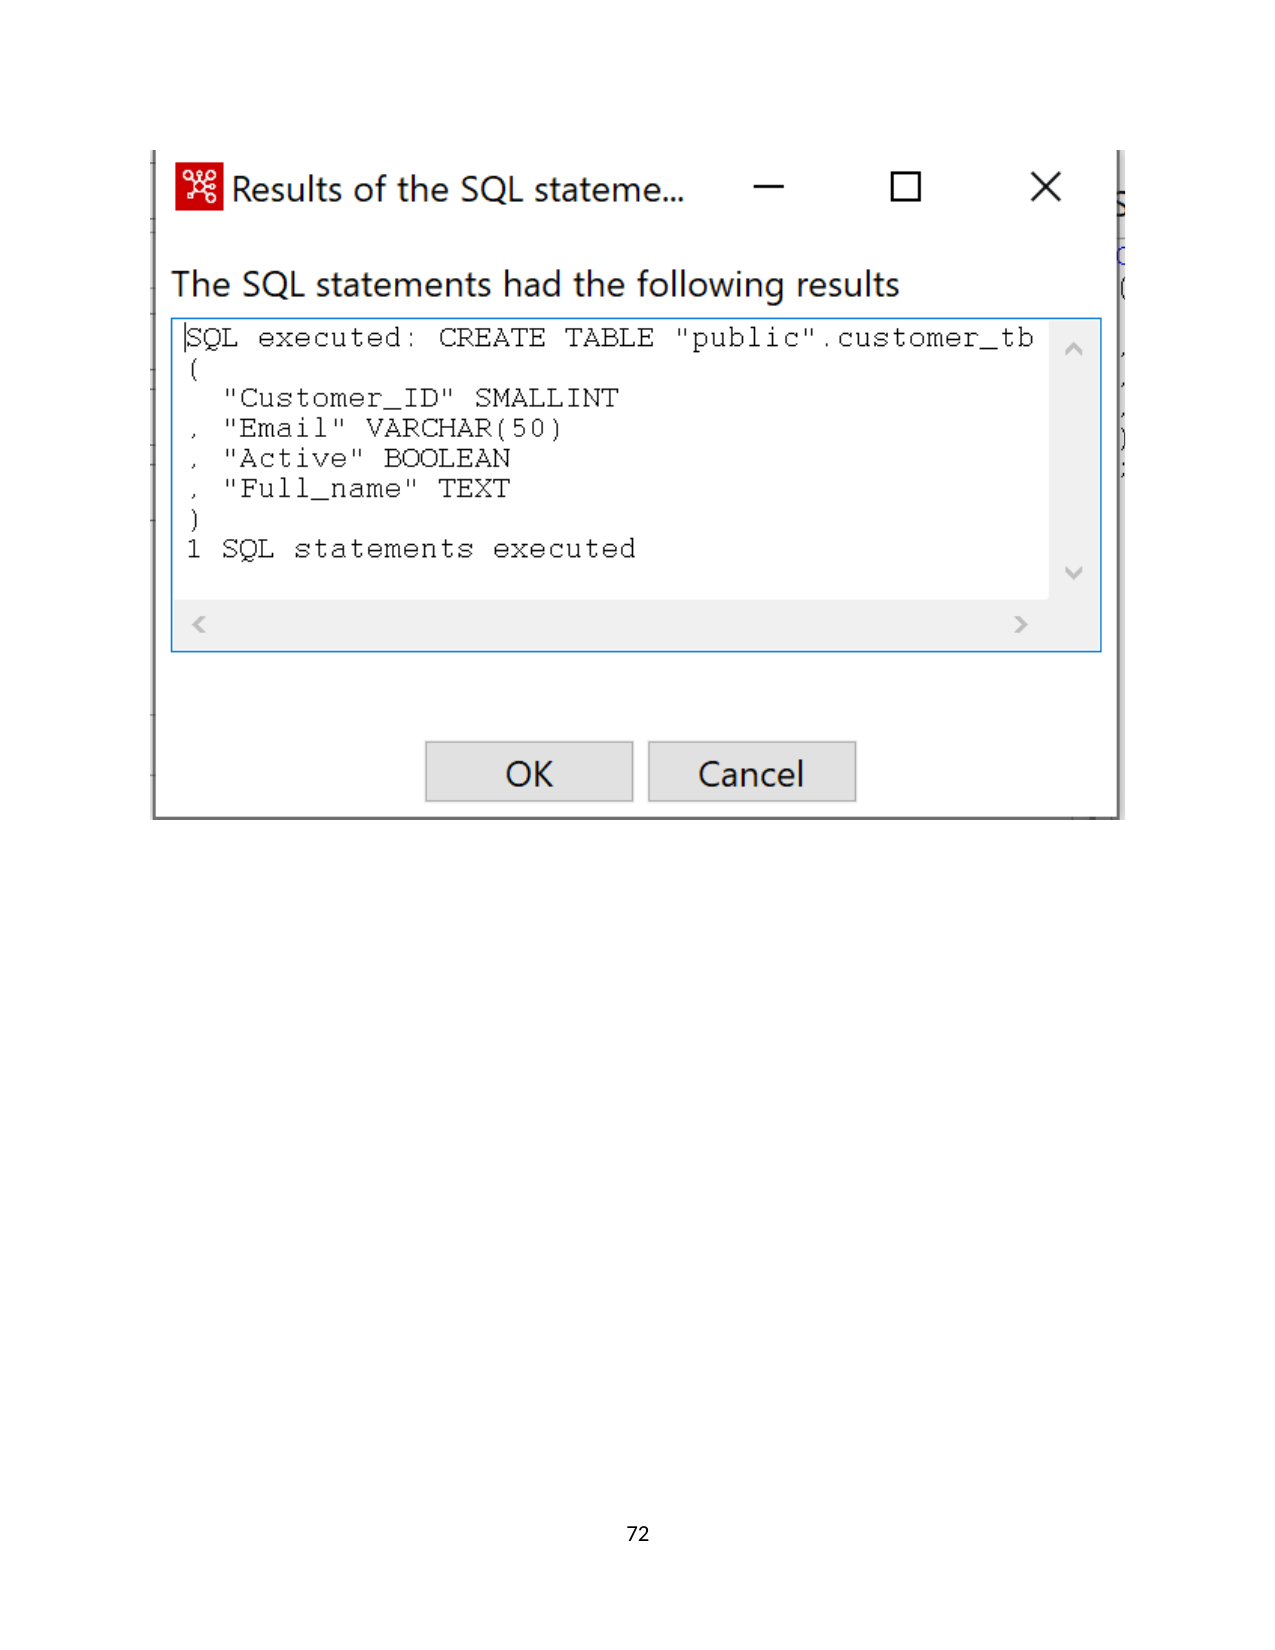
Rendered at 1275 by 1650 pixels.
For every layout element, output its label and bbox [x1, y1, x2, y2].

picture [150, 150, 1125, 820]
